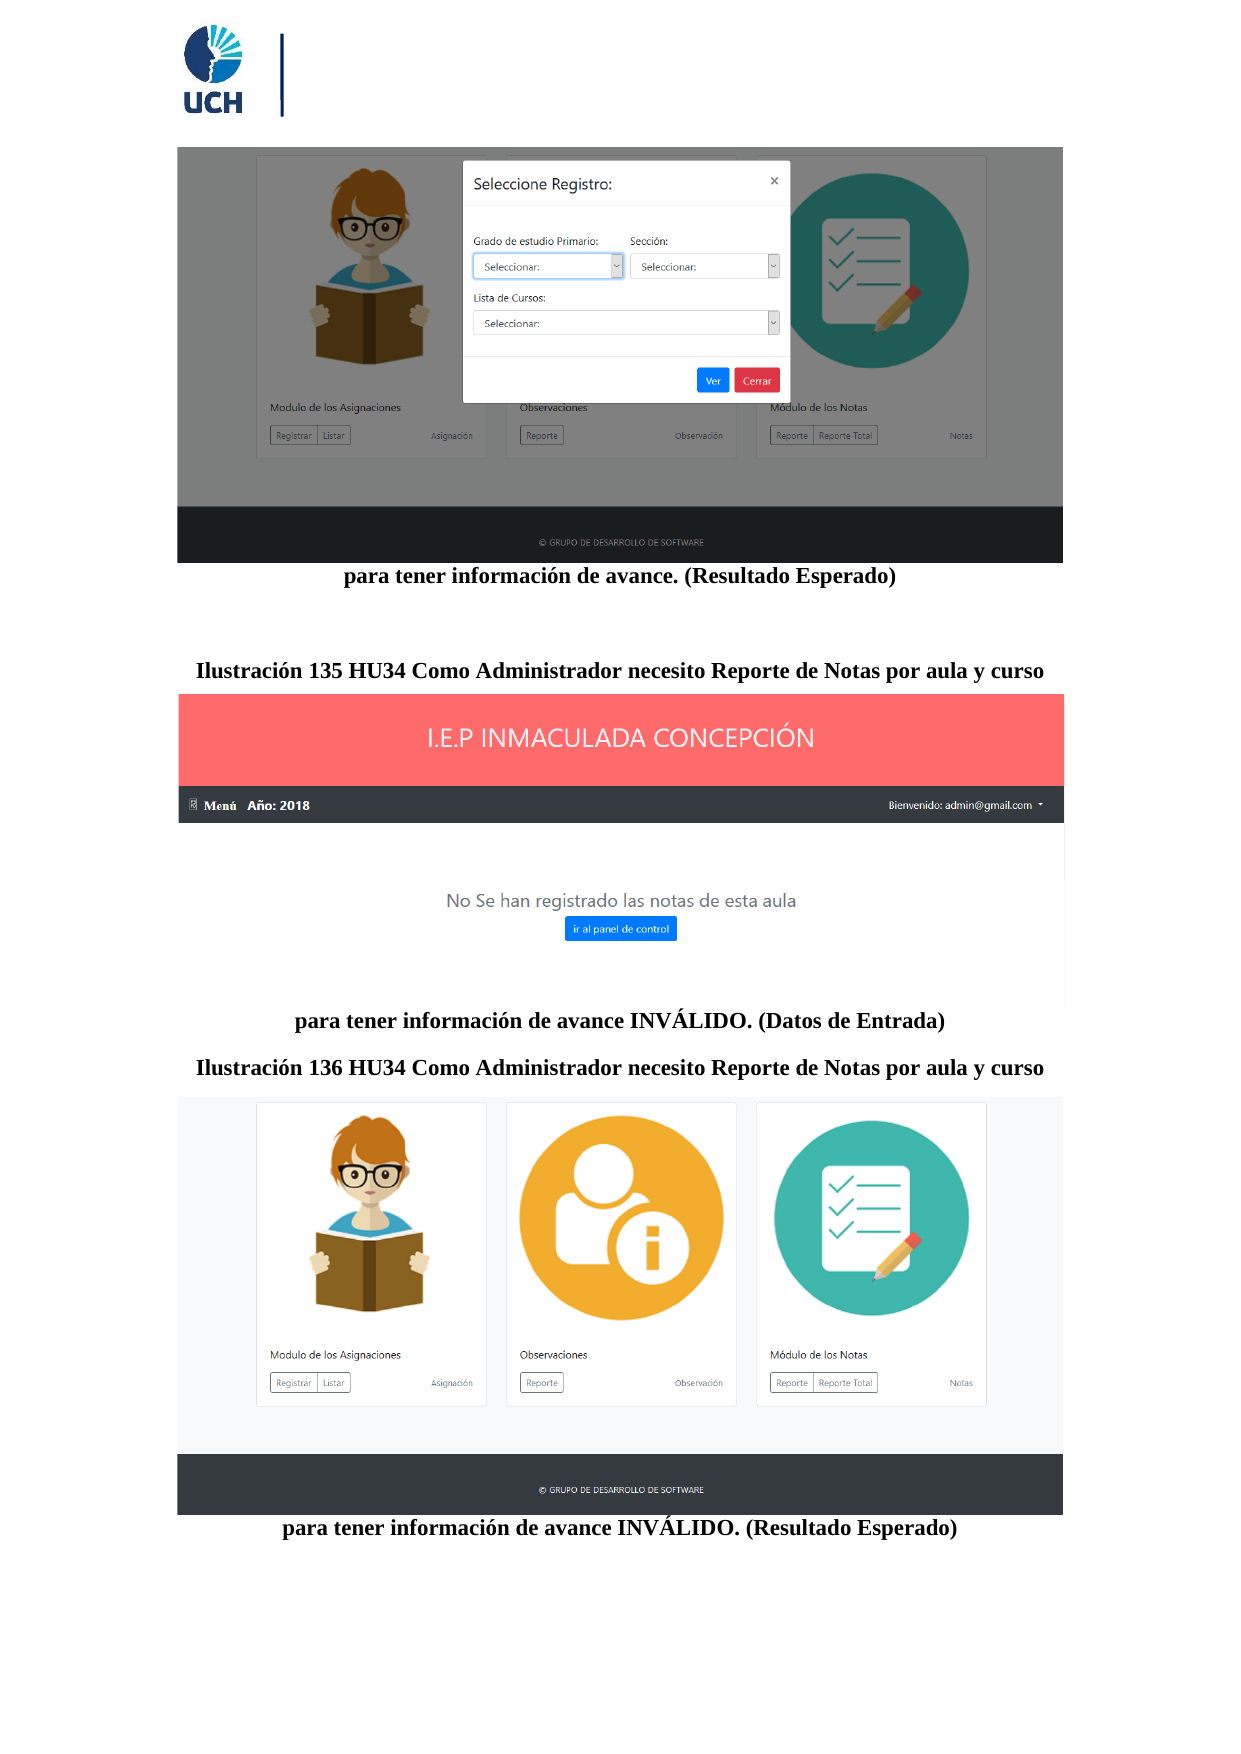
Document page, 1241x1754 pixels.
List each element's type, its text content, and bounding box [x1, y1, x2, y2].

picture [177, 22, 251, 117]
